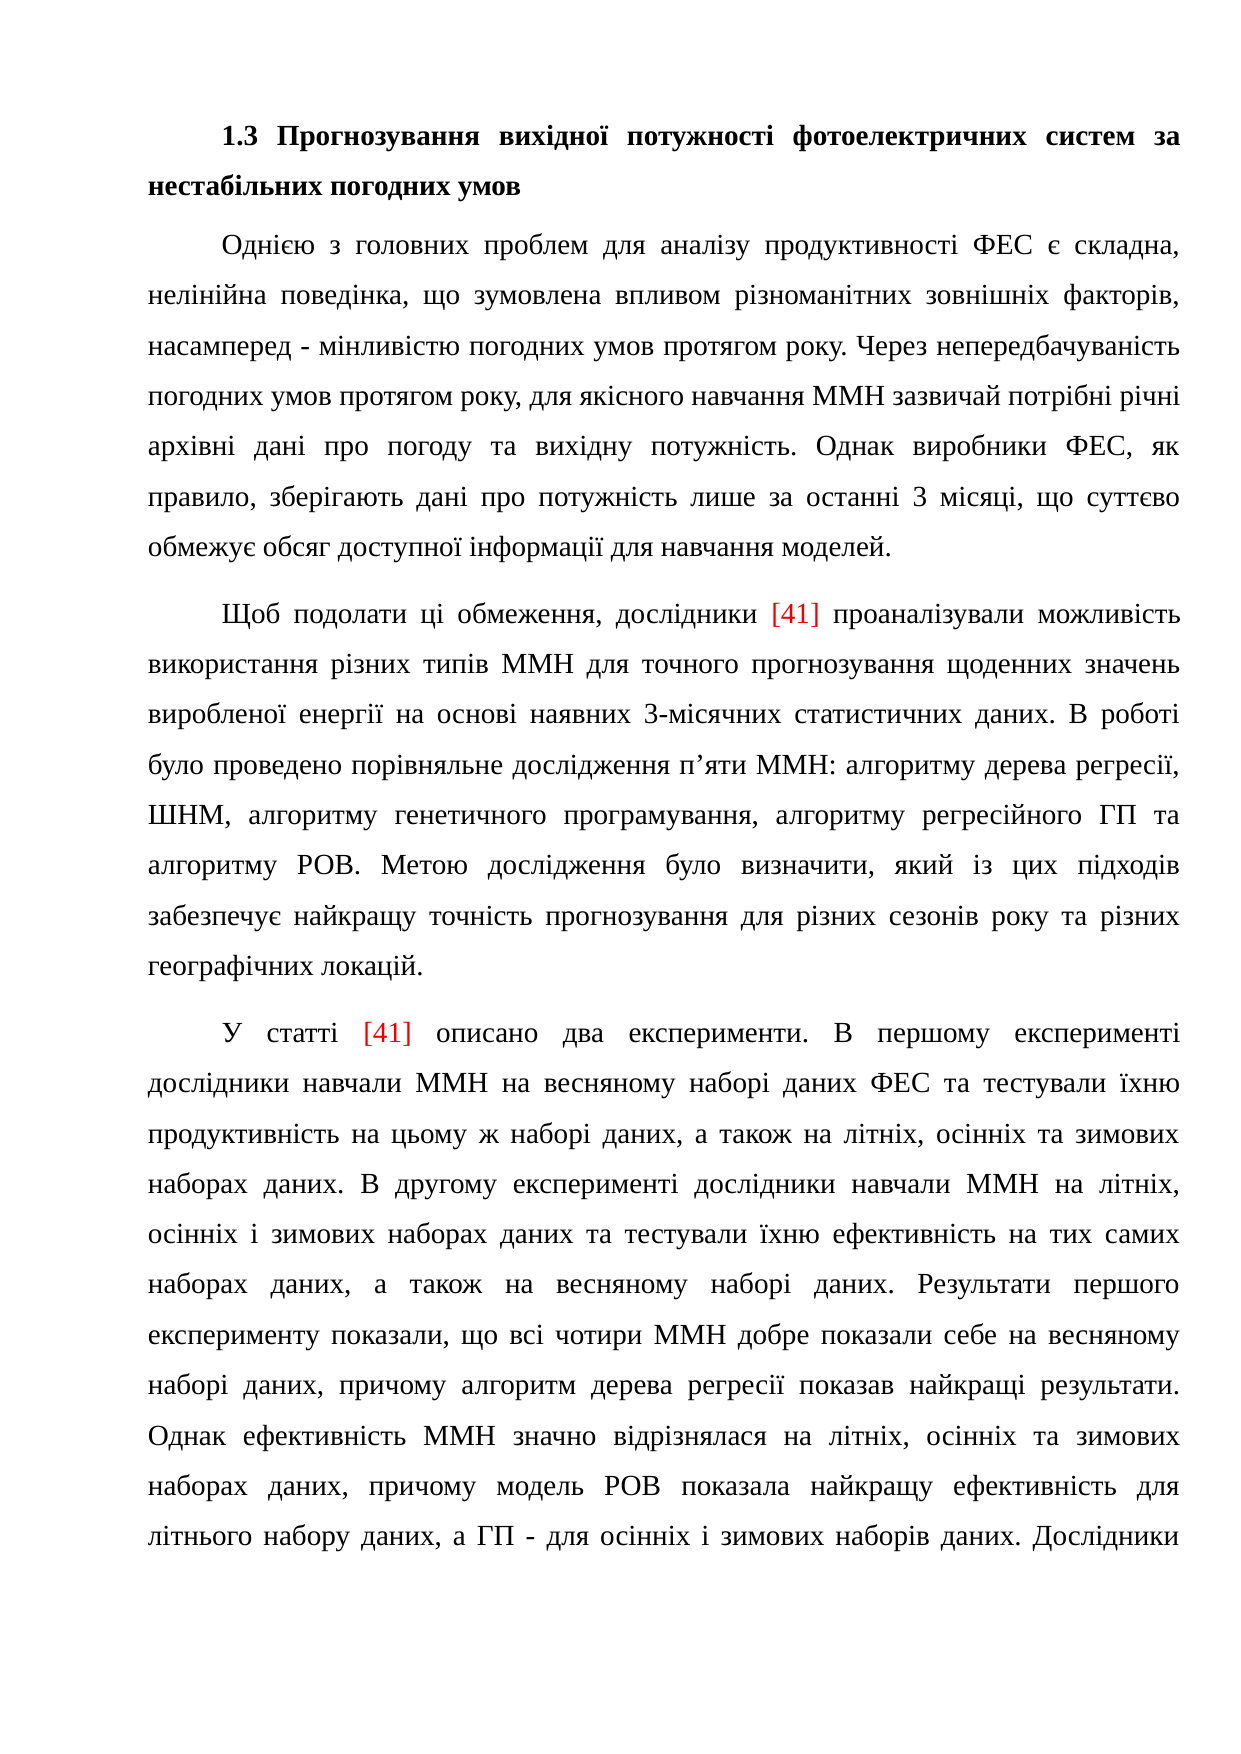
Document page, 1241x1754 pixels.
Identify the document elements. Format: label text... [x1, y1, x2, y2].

subtitle 1.3 Прогнозування вихідної потужності фотоелектричних систем за нестабільних погодних умов [148, 118, 1181, 202]
text Однією з головних проблем для аналізу продуктивності ФЕС є складна, нелінійна поведінка, що зумовлена впливом різноманітних зовнішніх факторів, насамперед - мінливістю погодних умов протягом року. Через непередбачуваність погодних умов протягом року, для якісного навчання ММН зазвичай потрібні річні архівні дані про погоду та вихідну потужність. Однак виробники ФЕС, як правило, зберігають дані про потужність лише за останні 3 місяці, що суттєво обмежує обсяг доступної інформації для навчання моделей. [148, 227, 1181, 562]
text Щоб подолати ці обмеження, дослідники [41] проаналізували можливість використання різних типів ММН для точного прогнозування щоденних значень виробленої енергії на основі наявних 3-місячних статистичних даних. В роботі було проведено порівняльне дослідження п’яти ММН: алгоритму дерева регресії, ШНМ, алгоритму генетичного програмування, алгоритму регресійного ГП та алгоритму РОВ. Метою дослідження було визначити, який із цих підходів забезпечує найкращу точність прогнозування для різних сезонів року та різних географічних локацій. [148, 596, 1181, 982]
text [148, 1015, 1181, 1552]
